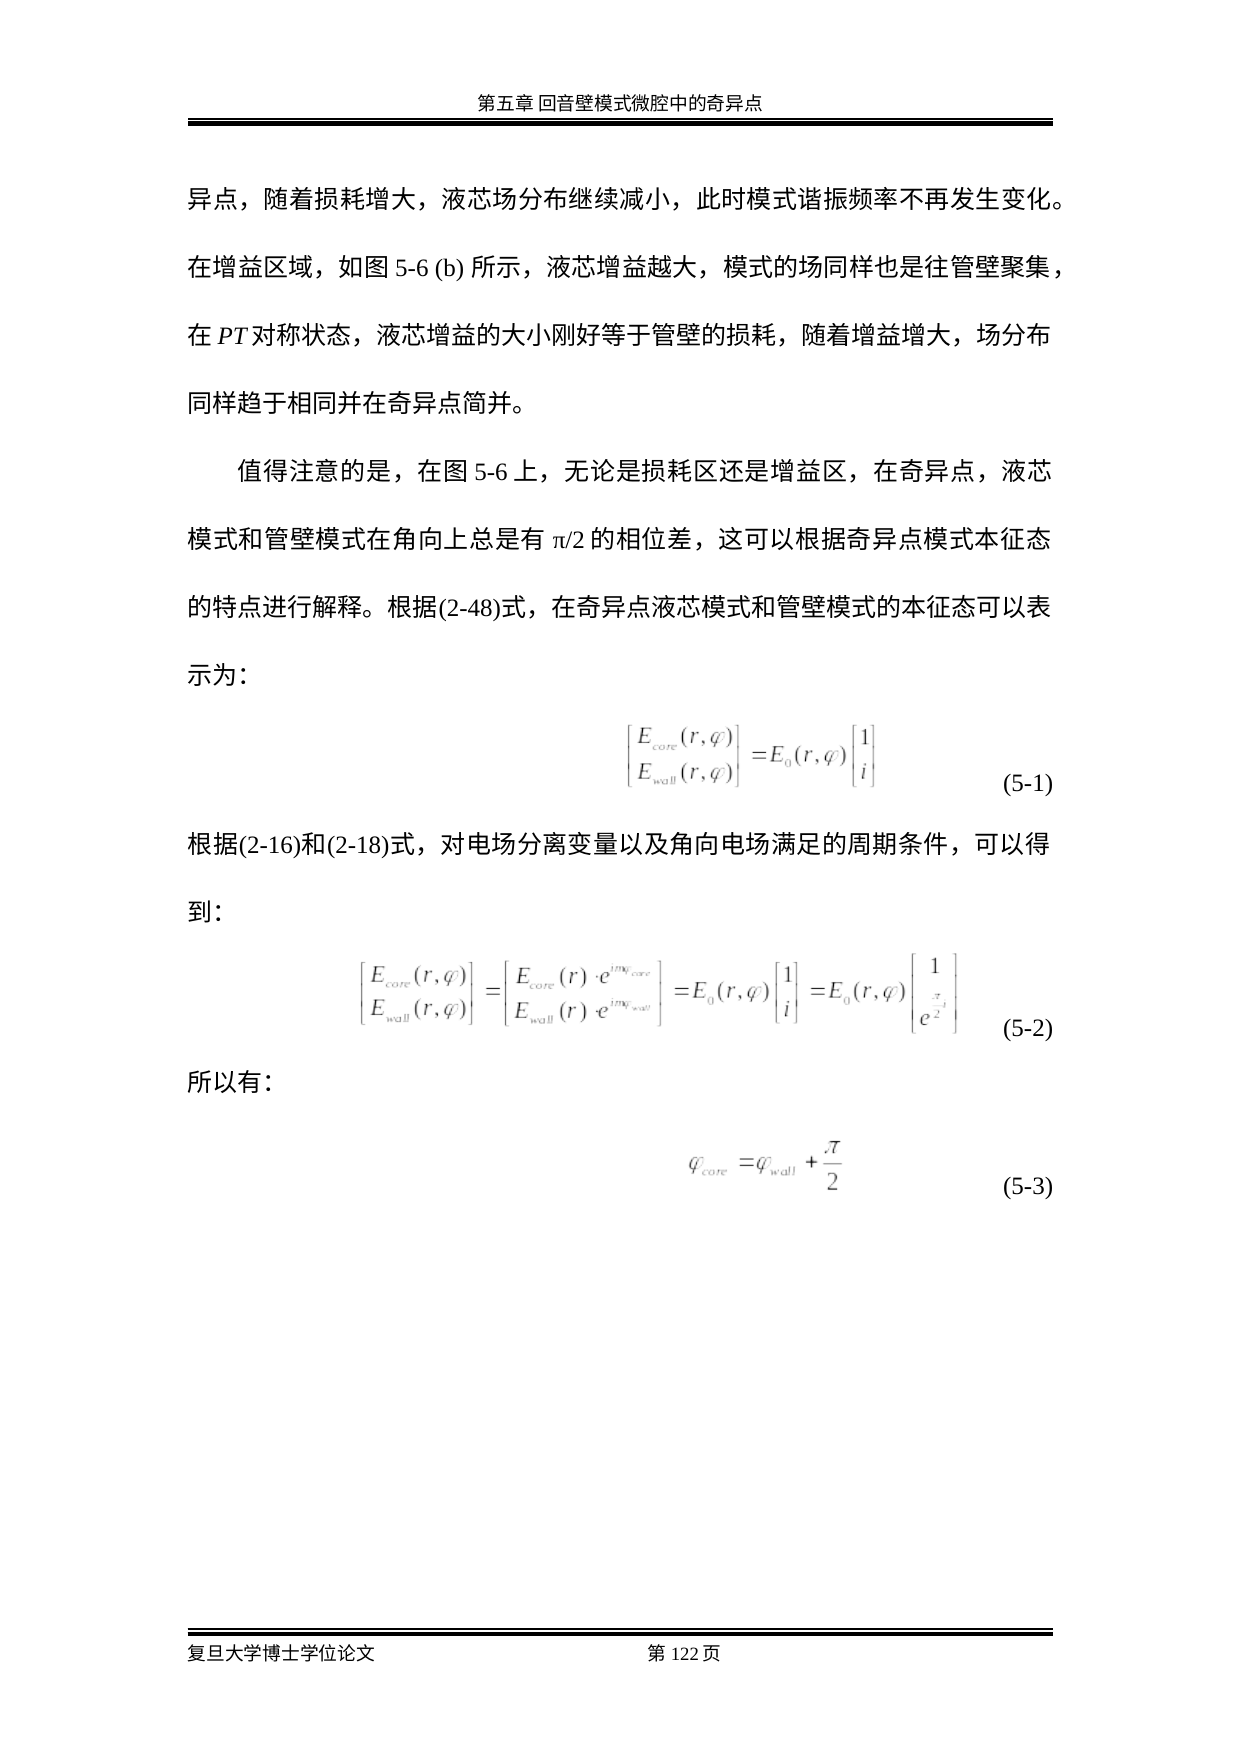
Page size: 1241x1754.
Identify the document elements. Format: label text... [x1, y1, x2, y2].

text 所以有： [187, 1047, 1053, 1115]
text 值得注意的是，在图5-6上，无论是损耗区还是增益区，在奇异点，液芯模式和管壁模式在角向上总是有π/2的相位差，这可以根据奇异点模式本征态的特点进行解释。根据(2-48)式，在奇异点液芯模式和管壁模式的本征态可以表示为： [187, 436, 1053, 707]
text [187, 164, 1053, 436]
text (5-1) [187, 707, 1053, 809]
text 根据(2-16)和(2-18)式，对电场分离变量以及角向电场满足的周期条件，可以得到： [187, 809, 1053, 945]
text (5-2) [187, 945, 1053, 1047]
text (5-3) [187, 1115, 1053, 1217]
